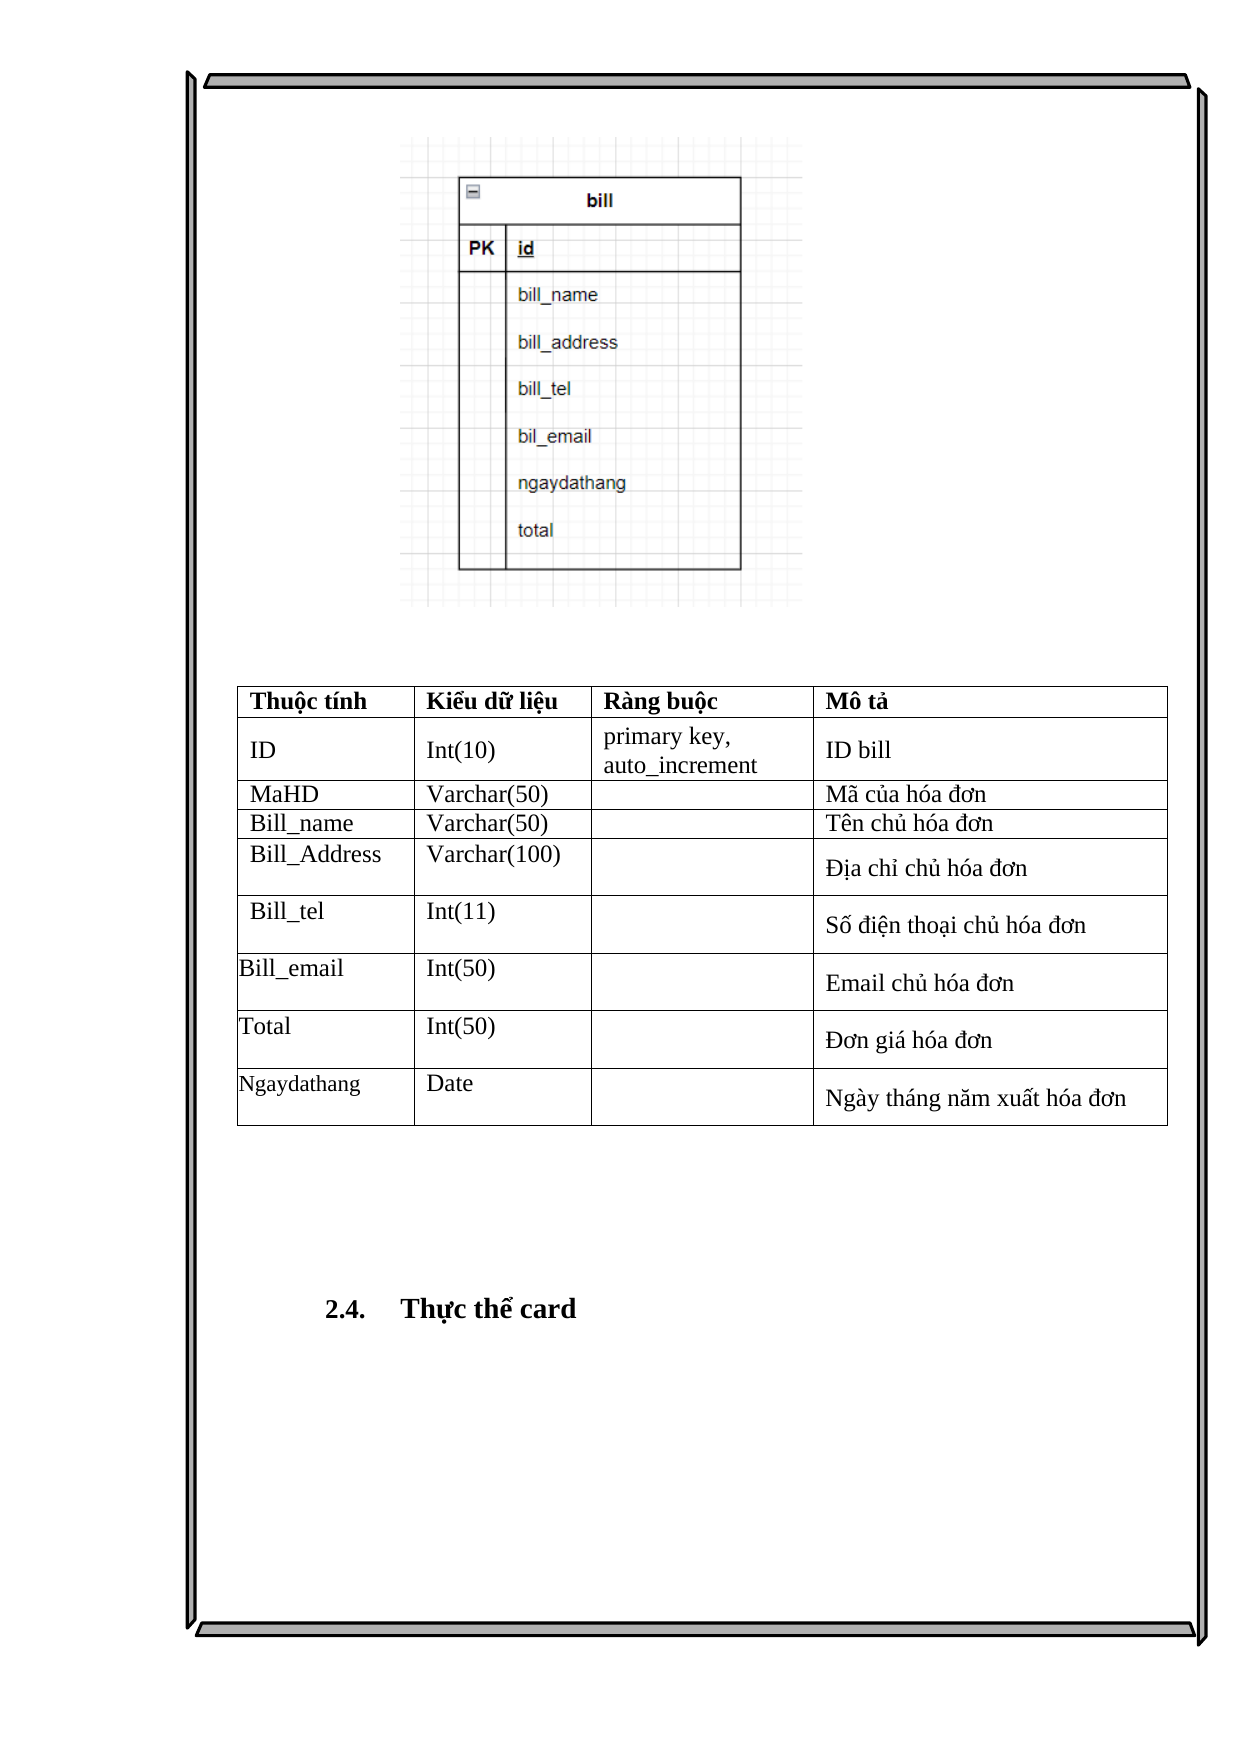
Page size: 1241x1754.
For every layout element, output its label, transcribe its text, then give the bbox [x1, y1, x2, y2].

table_cell Date [415, 1069, 591, 1125]
table_cell [592, 1069, 813, 1125]
table_cell [592, 781, 813, 809]
table_cell Total [238, 1011, 414, 1068]
table_header Thuộc tính [238, 687, 414, 717]
table_cell Địa chỉ chủ hóa đơn [814, 839, 1167, 895]
table_cell [592, 1011, 813, 1068]
table_cell Bill_name [238, 810, 414, 838]
table_cell Bill_Address [238, 839, 414, 895]
table_cell Int(50) [415, 954, 591, 1010]
table_cell primary key, auto_increment [592, 718, 813, 780]
subtitle Thực thể card [325, 1291, 1194, 1325]
table_cell Int(10) [415, 718, 591, 780]
table_cell [592, 954, 813, 1010]
table_cell Bill_tel [238, 896, 414, 953]
table_cell Ngày tháng năm xuất hóa đơn [814, 1069, 1167, 1125]
table_cell ID bill [814, 718, 1167, 780]
table_cell [592, 839, 813, 895]
table_cell Bill_email [238, 954, 414, 1010]
table_cell MaHD [238, 781, 414, 809]
table_header Mô tả [814, 687, 1167, 717]
table_cell [592, 896, 813, 953]
picture [400, 137, 803, 607]
table_cell Ngaydathang [238, 1069, 414, 1125]
table_header Kiểu dữ liệu [415, 687, 591, 717]
table_cell ID [238, 718, 414, 780]
table_cell Int(11) [415, 896, 591, 953]
table_cell Varchar(50) [415, 810, 591, 838]
table_cell Int(50) [415, 1011, 591, 1068]
table_cell Varchar(50) [415, 781, 591, 809]
table_cell Varchar(100) [415, 839, 591, 895]
table_cell Mã của hóa đơn [814, 781, 1167, 809]
table_cell Tên chủ hóa đơn [814, 810, 1167, 838]
table_cell Số điện thoại chủ hóa đơn [814, 896, 1167, 953]
table_header Ràng buộc [592, 687, 813, 717]
table_cell [592, 810, 813, 838]
table_cell Email chủ hóa đơn [814, 954, 1167, 1010]
table_cell Đơn giá hóa đơn [814, 1011, 1167, 1068]
